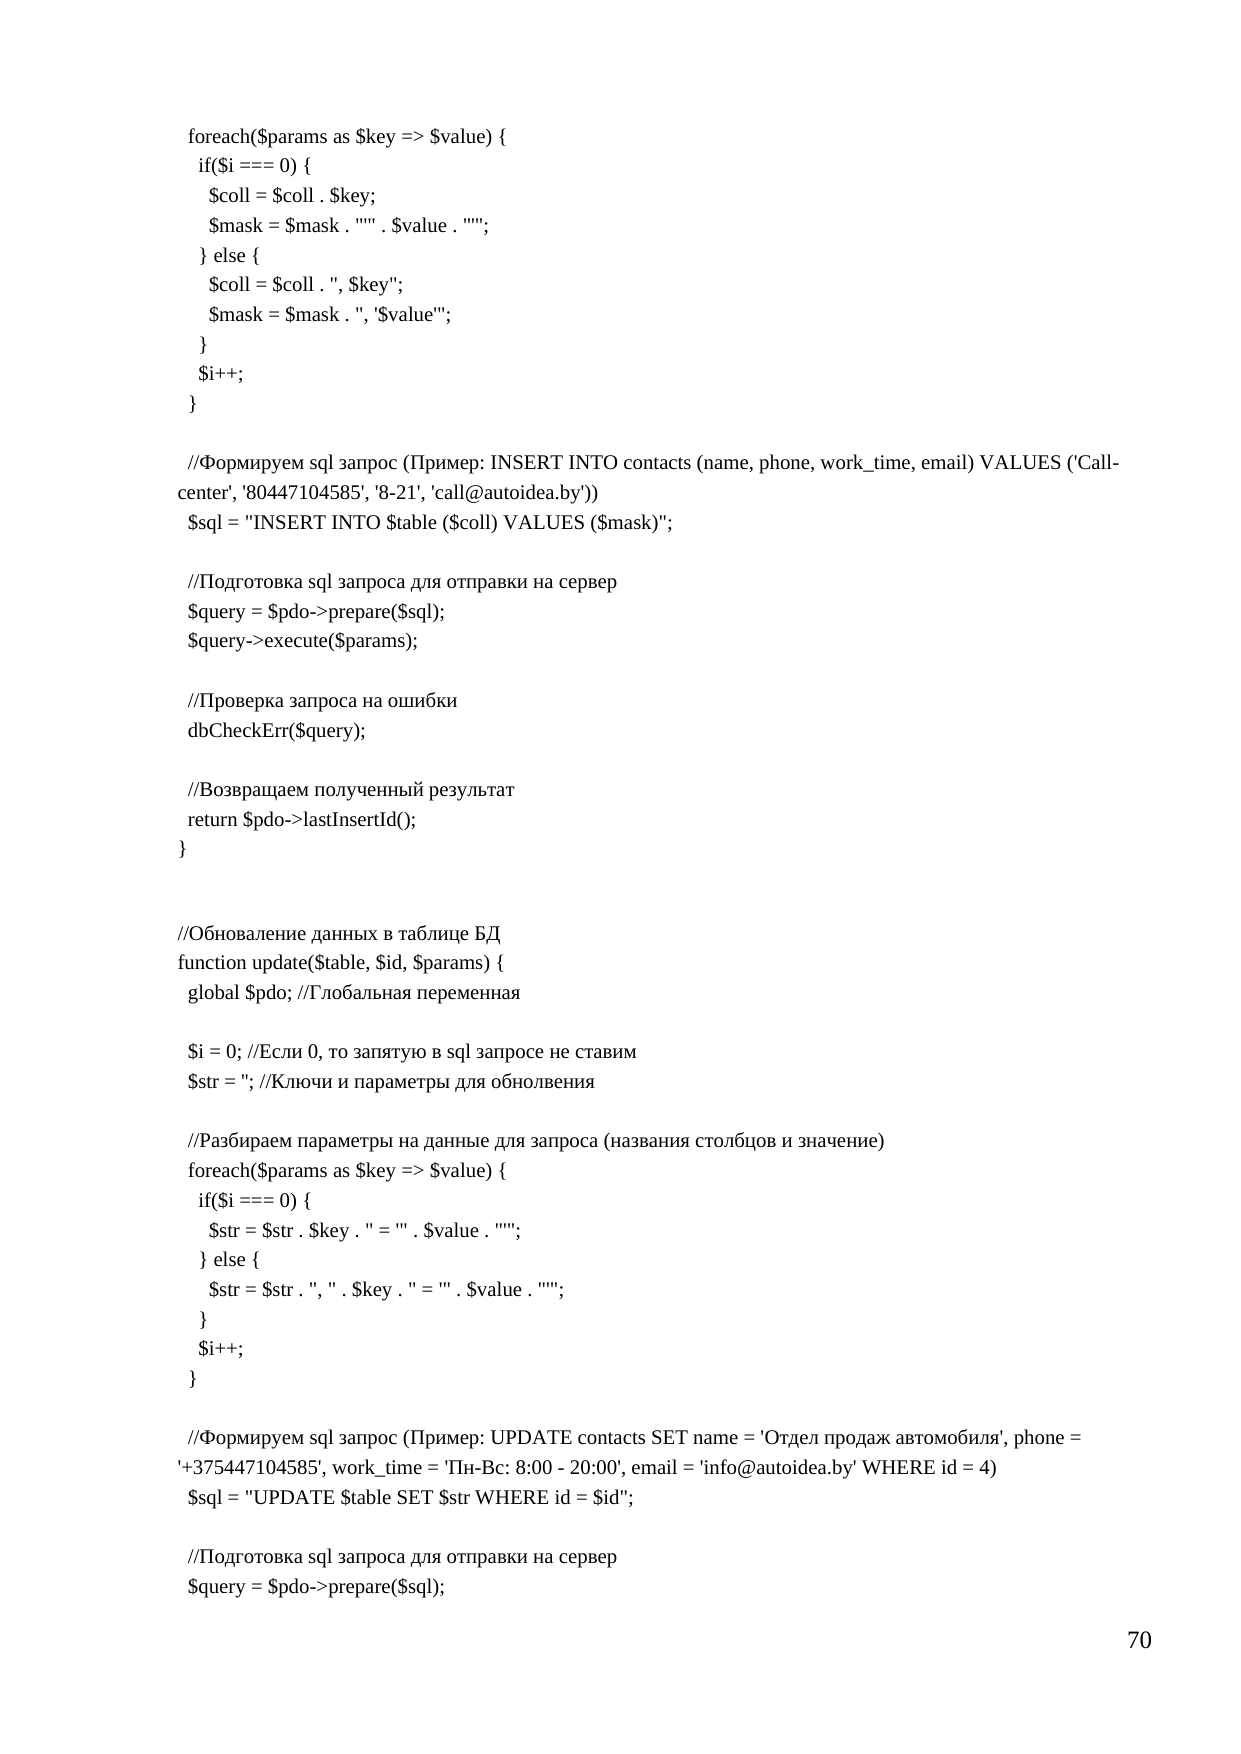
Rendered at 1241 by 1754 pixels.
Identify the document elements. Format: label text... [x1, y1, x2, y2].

text //Формируем sql запрос (Пример: UPDATE contacts SET name = 'Отдел продаж автомобиля', phone = '+375447104585', work_time = 'Пн-Вс: 8:00 - 20:00', email = 'info@autoidea.by' WHERE id = 4) [177, 1420, 1152, 1479]
text } [177, 1360, 1152, 1390]
text $str = ''; //Ключи и параметры для обнолвения [177, 1063, 1152, 1093]
text function update($table, $id, $params) { [177, 945, 1152, 974]
text if($i === 0) { [177, 148, 1152, 177]
text //Обноваление данных в таблице БД [177, 915, 1152, 945]
text $sql = "UPDATE $table SET $str WHERE id = $id"; [177, 1479, 1152, 1509]
text global $pdo; //Глобальная переменная [177, 974, 1152, 1004]
text //Возвращаем полученный результат [177, 771, 1152, 801]
text //Проверка запроса на ошибки [177, 682, 1152, 712]
text dbCheckErr($query); [177, 712, 1152, 742]
text $coll = $coll . ", $key"; [177, 267, 1152, 296]
text } else { [177, 1242, 1152, 1271]
text if($i === 0) { [177, 1182, 1152, 1212]
text return $pdo->lastInsertId(); [177, 801, 1152, 831]
text foreach($params as $key => $value) { [177, 1152, 1152, 1182]
text $query = $pdo->prepare($sql); [177, 1568, 1152, 1598]
text $mask = $mask . "'" . $value . "'"; [177, 207, 1152, 237]
text $str = $str . $key . " = '" . $value . "'"; [177, 1212, 1152, 1242]
text $query->execute($params); [177, 623, 1152, 652]
text $str = $str . ", " . $key . " = '" . $value . "'"; [177, 1271, 1152, 1301]
text //Формируем sql запрос (Пример: INSERT INTO contacts (name, phone, work_time, email) VALUES ('Call-center', '80447104585', '8-21', 'call@autoidea.by')) [177, 445, 1152, 504]
text $i++; [177, 1331, 1152, 1360]
text } else { [177, 237, 1152, 267]
text //Подготовка sql запроса для отправки на сервер [177, 1538, 1152, 1568]
text //Разбираем параметры на данные для запроса (названия столбцов и значение) [177, 1123, 1152, 1152]
text $coll = $coll . $key; [177, 177, 1152, 207]
text } [177, 326, 1152, 356]
text $i++; [177, 356, 1152, 385]
text $mask = $mask . ", '$value'"; [177, 296, 1152, 326]
text } [177, 831, 1152, 860]
text } [177, 385, 1152, 415]
text foreach($params as $key => $value) { [177, 118, 1152, 148]
text $i = 0; //Если 0, то запятую в sql запросе не ставим [177, 1034, 1152, 1063]
text $query = $pdo->prepare($sql); [177, 593, 1152, 623]
text //Подготовка sql запроса для отправки на сервер [177, 563, 1152, 593]
text $sql = "INSERT INTO $table ($coll) VALUES ($mask)"; [177, 504, 1152, 534]
text } [177, 1301, 1152, 1331]
